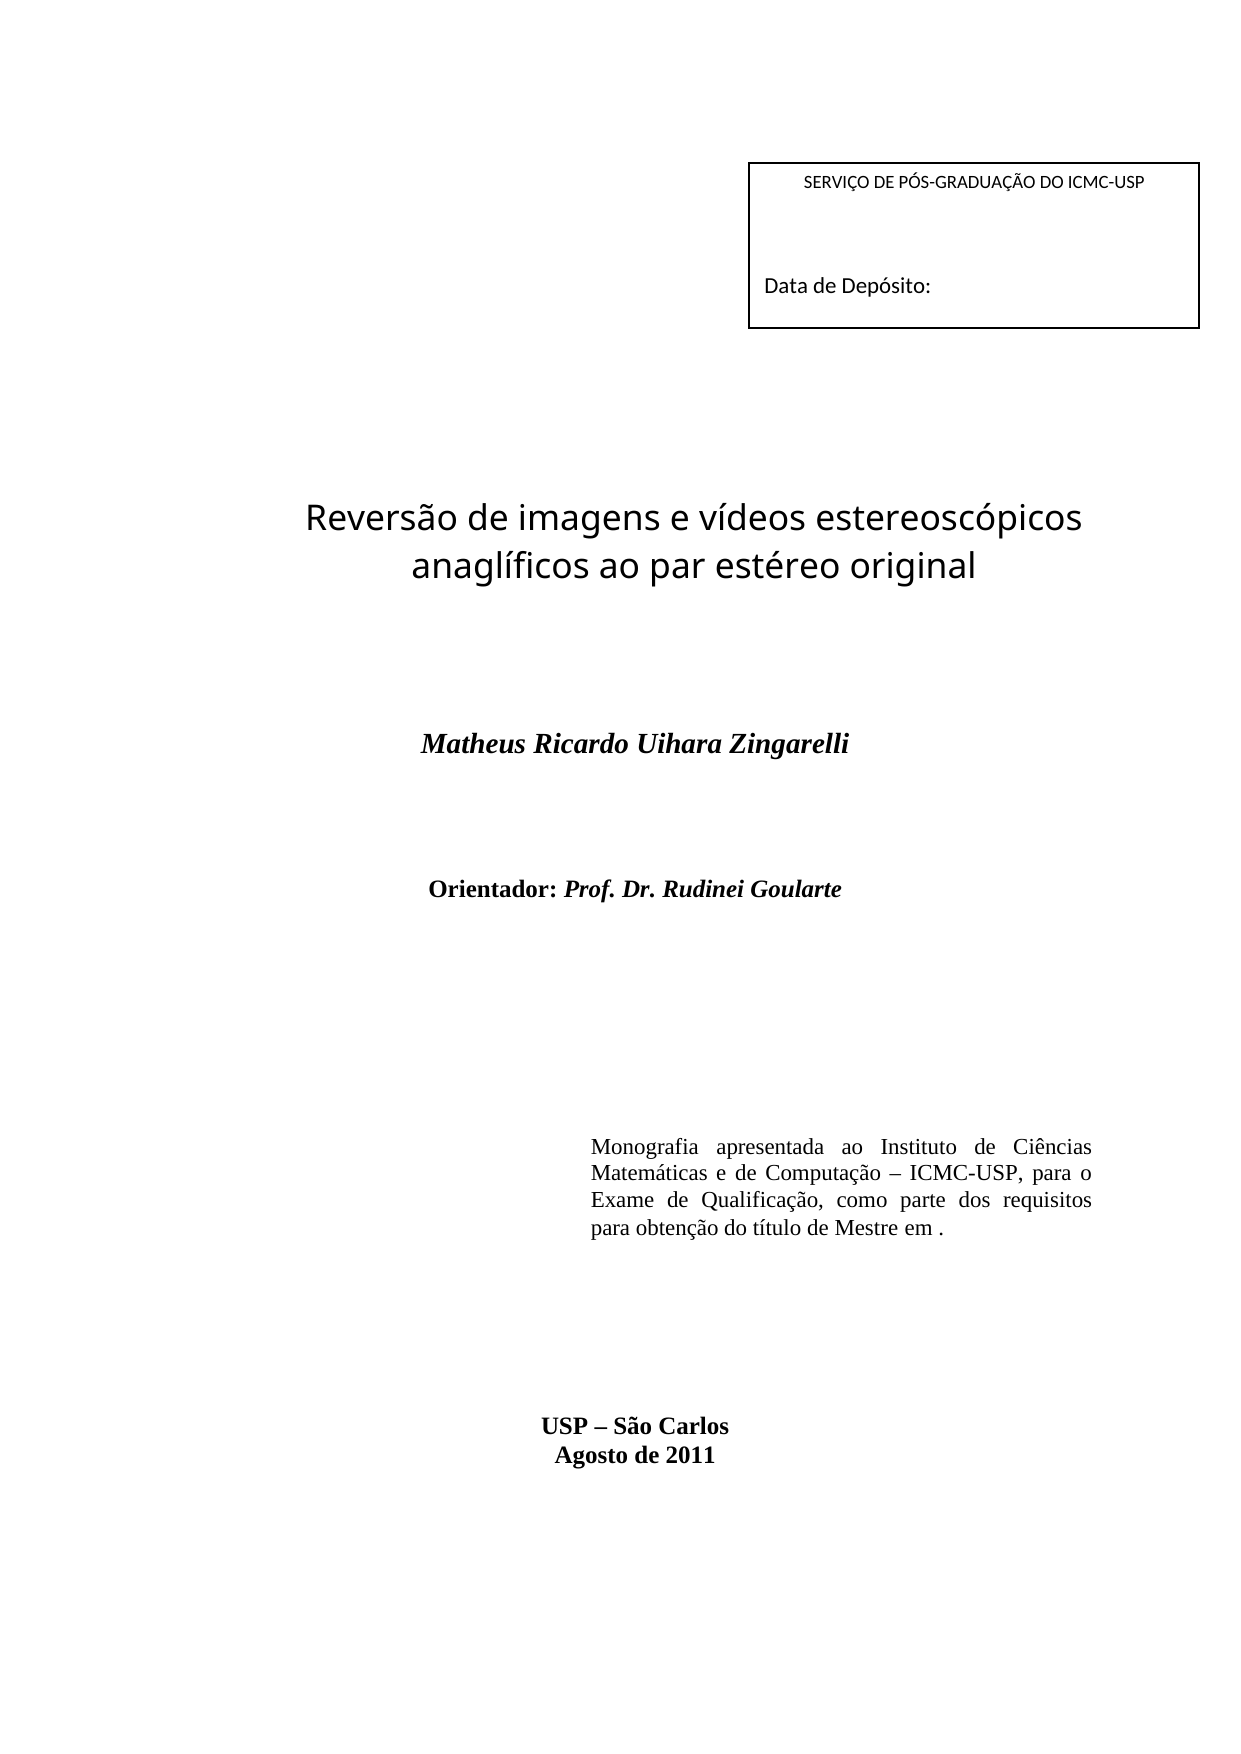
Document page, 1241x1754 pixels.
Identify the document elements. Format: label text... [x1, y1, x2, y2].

text Monografia apresentada ao Instituto de Ciências Matemáticas e de Computação – ICMC-USP, para o Exame de Qualificação, como parte dos requisitos para obtenção do título de Mestre em Ciências de Computação. [591, 1133, 1093, 1241]
text USP – São Carlos [177, 1411, 1093, 1440]
text Orientador: Prof. Dr. Rudinei Goularte [177, 874, 1093, 903]
text Agosto de 2011 [177, 1440, 1093, 1468]
text Matheus Ricardo Uihara Zingarelli [177, 726, 1093, 759]
text Reversão de imagens e vídeos estereoscópicos anaglíficos ao par estéreo original [295, 493, 1093, 589]
